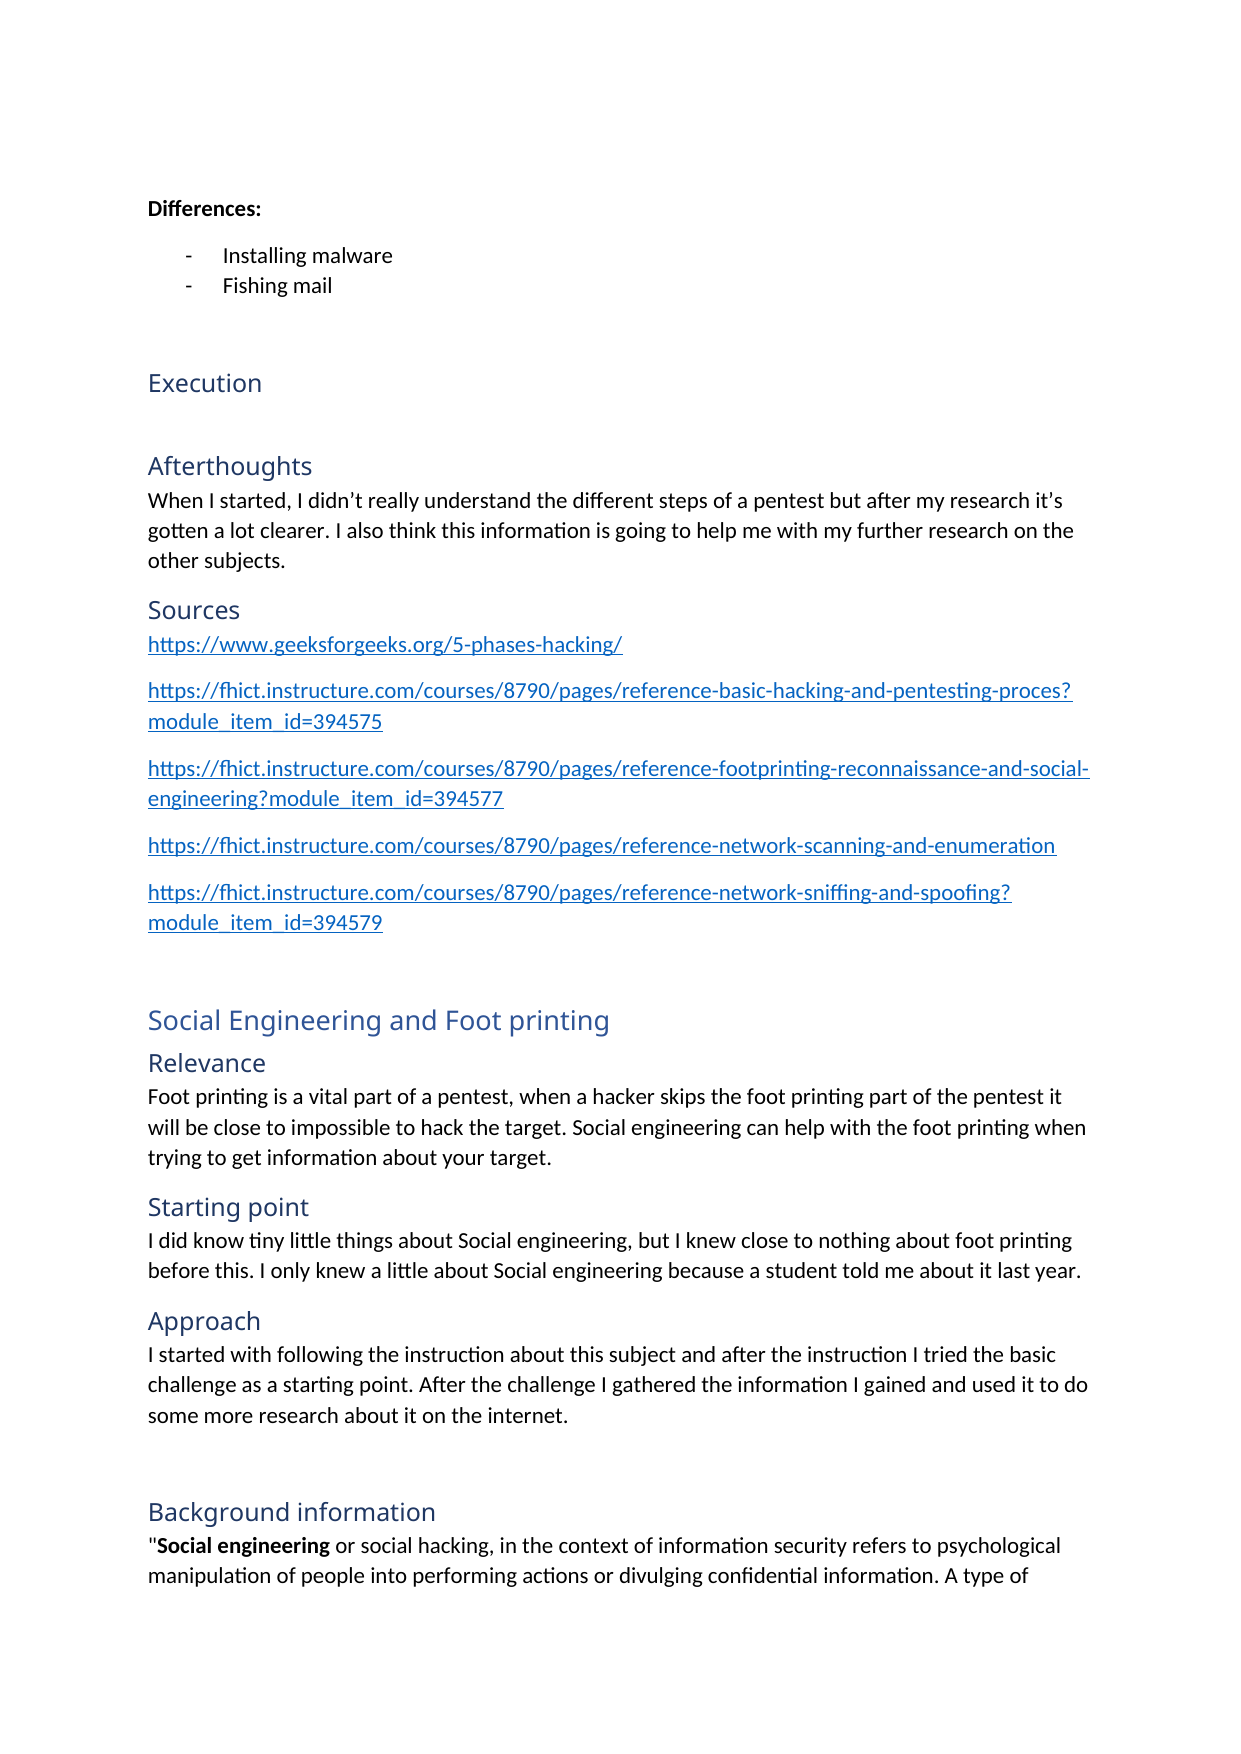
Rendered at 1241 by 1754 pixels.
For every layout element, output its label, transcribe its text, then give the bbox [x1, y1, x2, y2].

list Installing malware [185, 241, 1093, 269]
text Foot printing is a vital part of a pentest, when a hacker skips the foot printing part of the pentest it will be close to impossible to hack the target. Social engineering can help with the foot printing when trying to get information about your target. [148, 1082, 1093, 1171]
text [148, 1531, 1093, 1589]
text https://fhict.instructure.com/courses/8790/pages/reference-network-sniffing-and-spoofing?module_item_id=394579 [148, 878, 1093, 936]
subtitle Social Engineering and Foot printing [148, 1002, 1093, 1038]
text I started with following the instruction about this subject and after the instruction I tried the basic challenge as a starting point. After the challenge I gathered the information I gained and used it to do some more research about it on the internet. [148, 1340, 1093, 1429]
text https://www.geeksforgeeks.org/5-phases-hacking/ [148, 630, 1093, 658]
subtitle Background information [148, 1494, 1093, 1528]
subtitle Sources [148, 593, 1093, 627]
subtitle Approach [148, 1303, 1093, 1338]
text I did know tiny little things about Social engineering, but I knew close to nothing about foot printing before this. I only knew a little about Social engineering because a student told me about it last year. [148, 1226, 1093, 1285]
text https://fhict.instructure.com/courses/8790/pages/reference-network-scanning-and-enumeration [148, 831, 1093, 859]
text Differences: [148, 194, 1093, 222]
subtitle Starting point [148, 1190, 1093, 1224]
subtitle Execution [148, 365, 1093, 399]
text https://fhict.instructure.com/courses/8790/pages/reference-footprinting-reconnaissance-and-social-engineering?module_item_id=394577 [148, 754, 1093, 812]
subtitle Afterthoughts [148, 449, 1093, 483]
subtitle Relevance [148, 1046, 1093, 1080]
text https://fhict.instructure.com/courses/8790/pages/reference-basic-hacking-and-pentesting-proces?module_item_id=394575 [148, 677, 1093, 735]
text When I started, I didn’t really understand the different steps of a pentest but after my research it’s gotten a lot clearer. I also think this information is going to help me with my further research on the other subjects. [148, 486, 1093, 574]
list Fishing mail [185, 272, 1093, 299]
